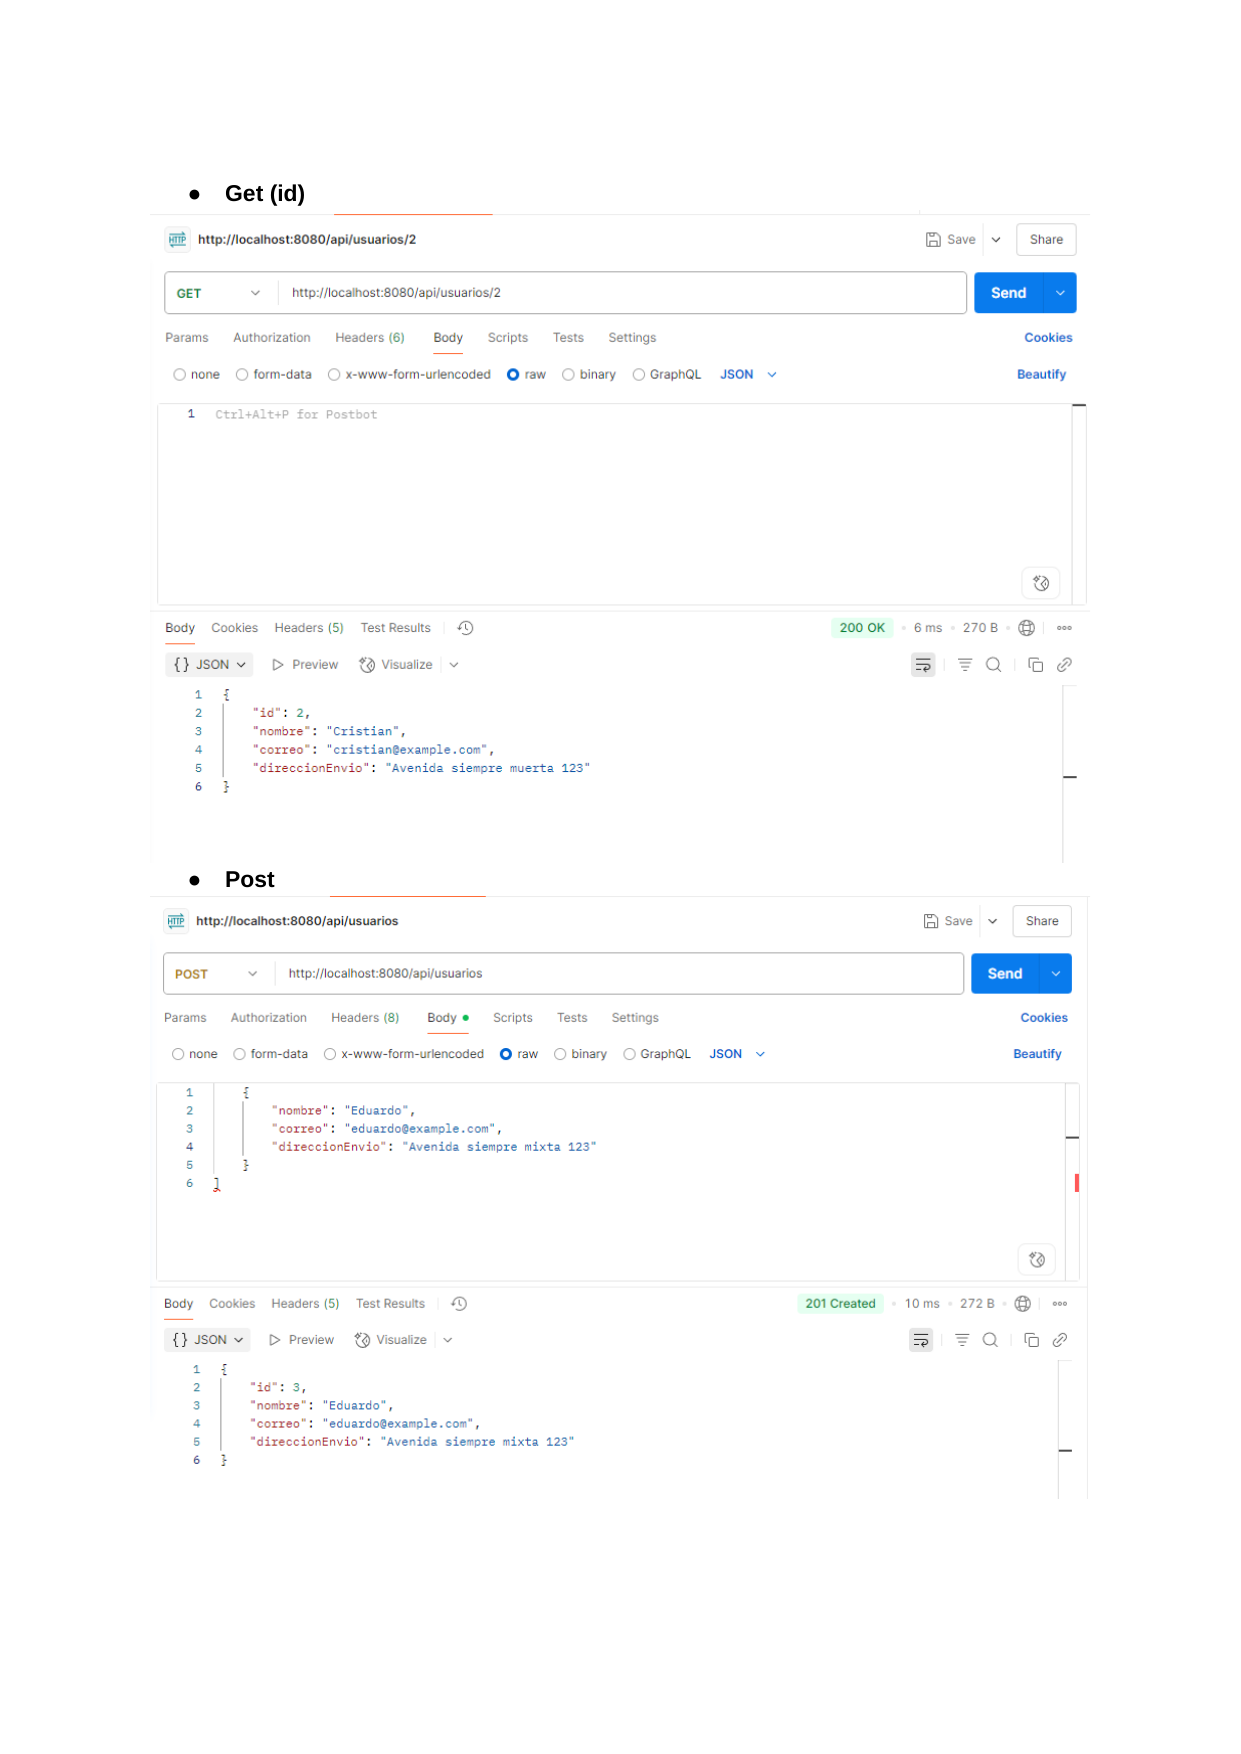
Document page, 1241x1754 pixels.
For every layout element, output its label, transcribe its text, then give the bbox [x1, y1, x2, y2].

picture [150, 210, 1091, 863]
picture [150, 896, 1091, 1499]
list Post [187, 866, 1090, 893]
list Get (id) [187, 180, 1090, 207]
